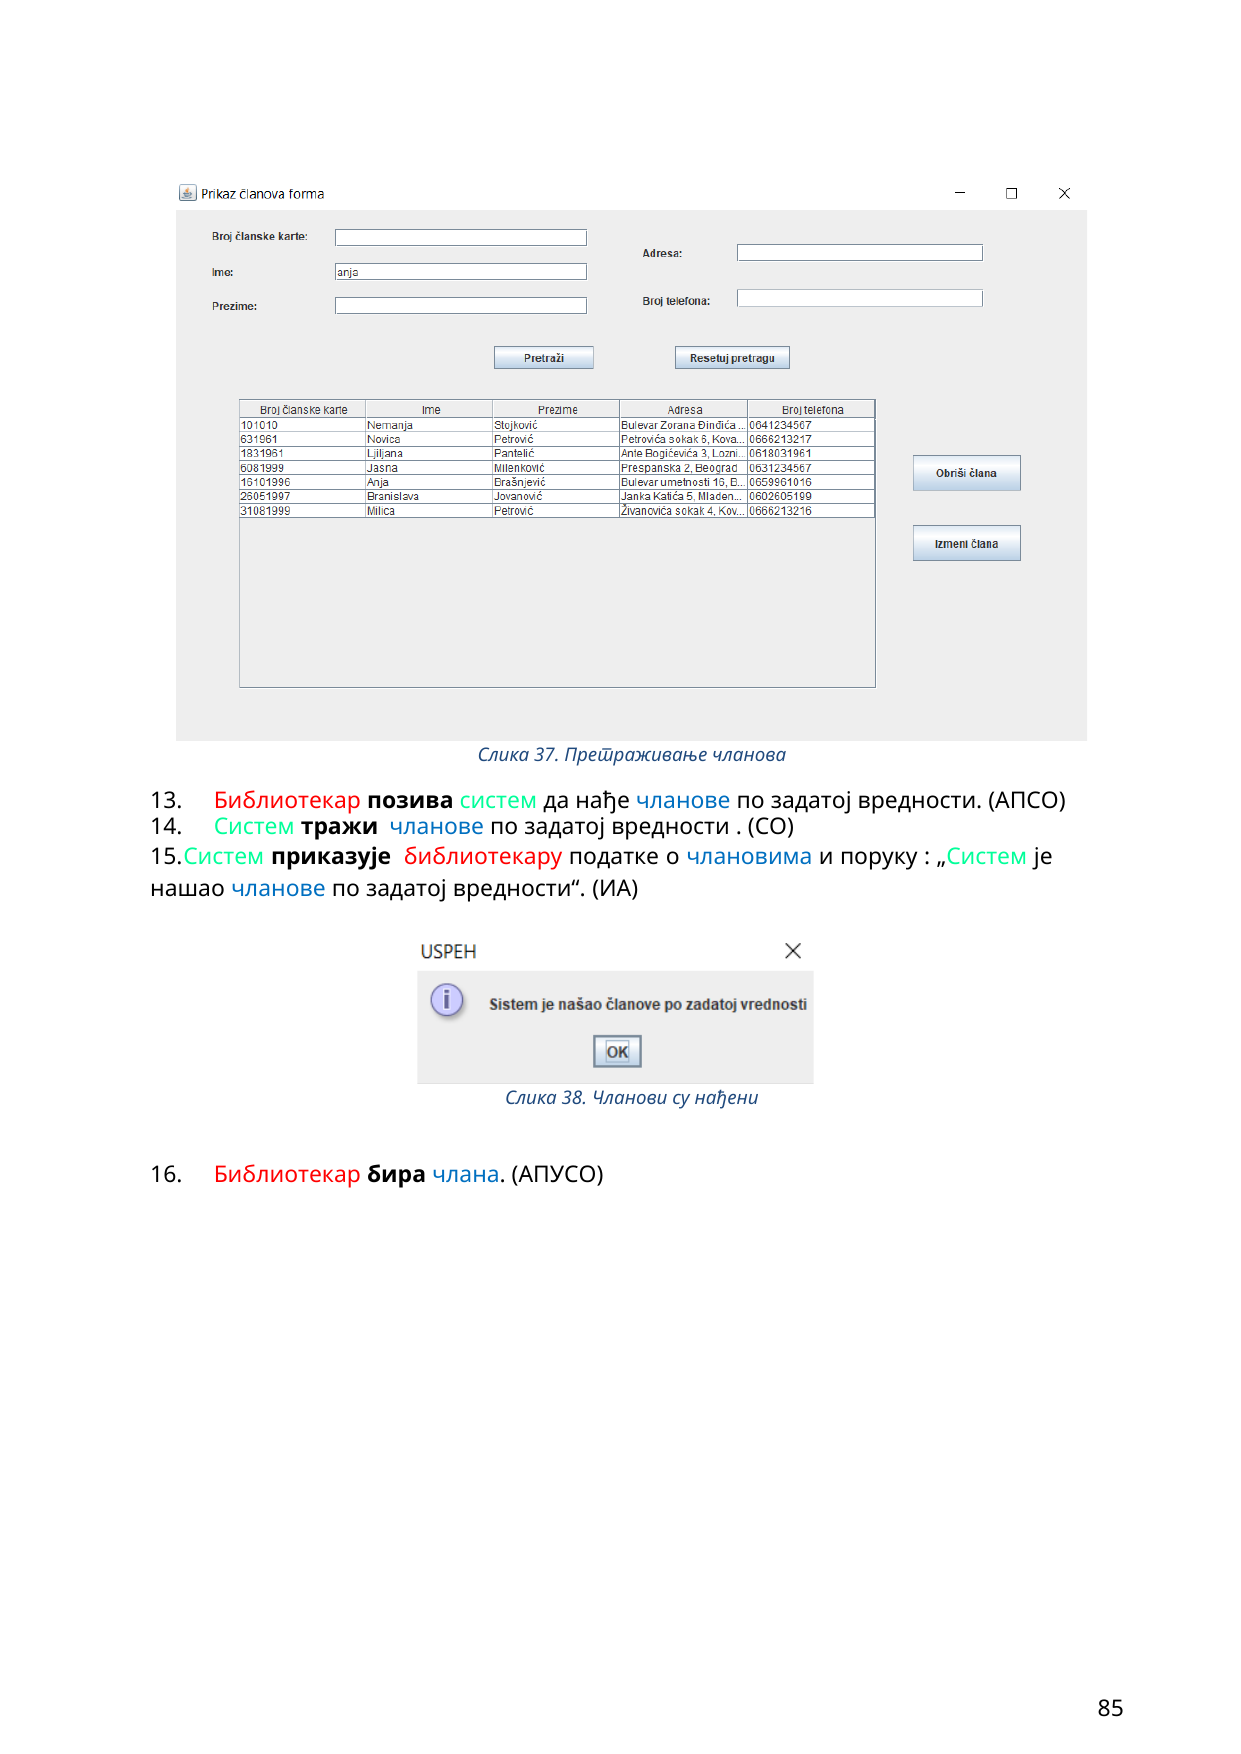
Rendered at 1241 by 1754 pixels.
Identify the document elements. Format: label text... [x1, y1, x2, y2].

picture [417, 936, 814, 1084]
list Систем тражи чланове по задатој вредности . (СО) [150, 813, 1123, 839]
list Систем приказује библиотекару податке о члановима и поруку : „Систем је нашао чланове по задатој вредности“. (ИА) [150, 840, 1114, 903]
picture [176, 177, 1088, 741]
list Библиотекар позива систем да нађе чланове по задатој вредности. (АПСО) [150, 787, 1123, 813]
list Библиотекар бира члана. (АПУСО) [150, 1163, 1123, 1187]
